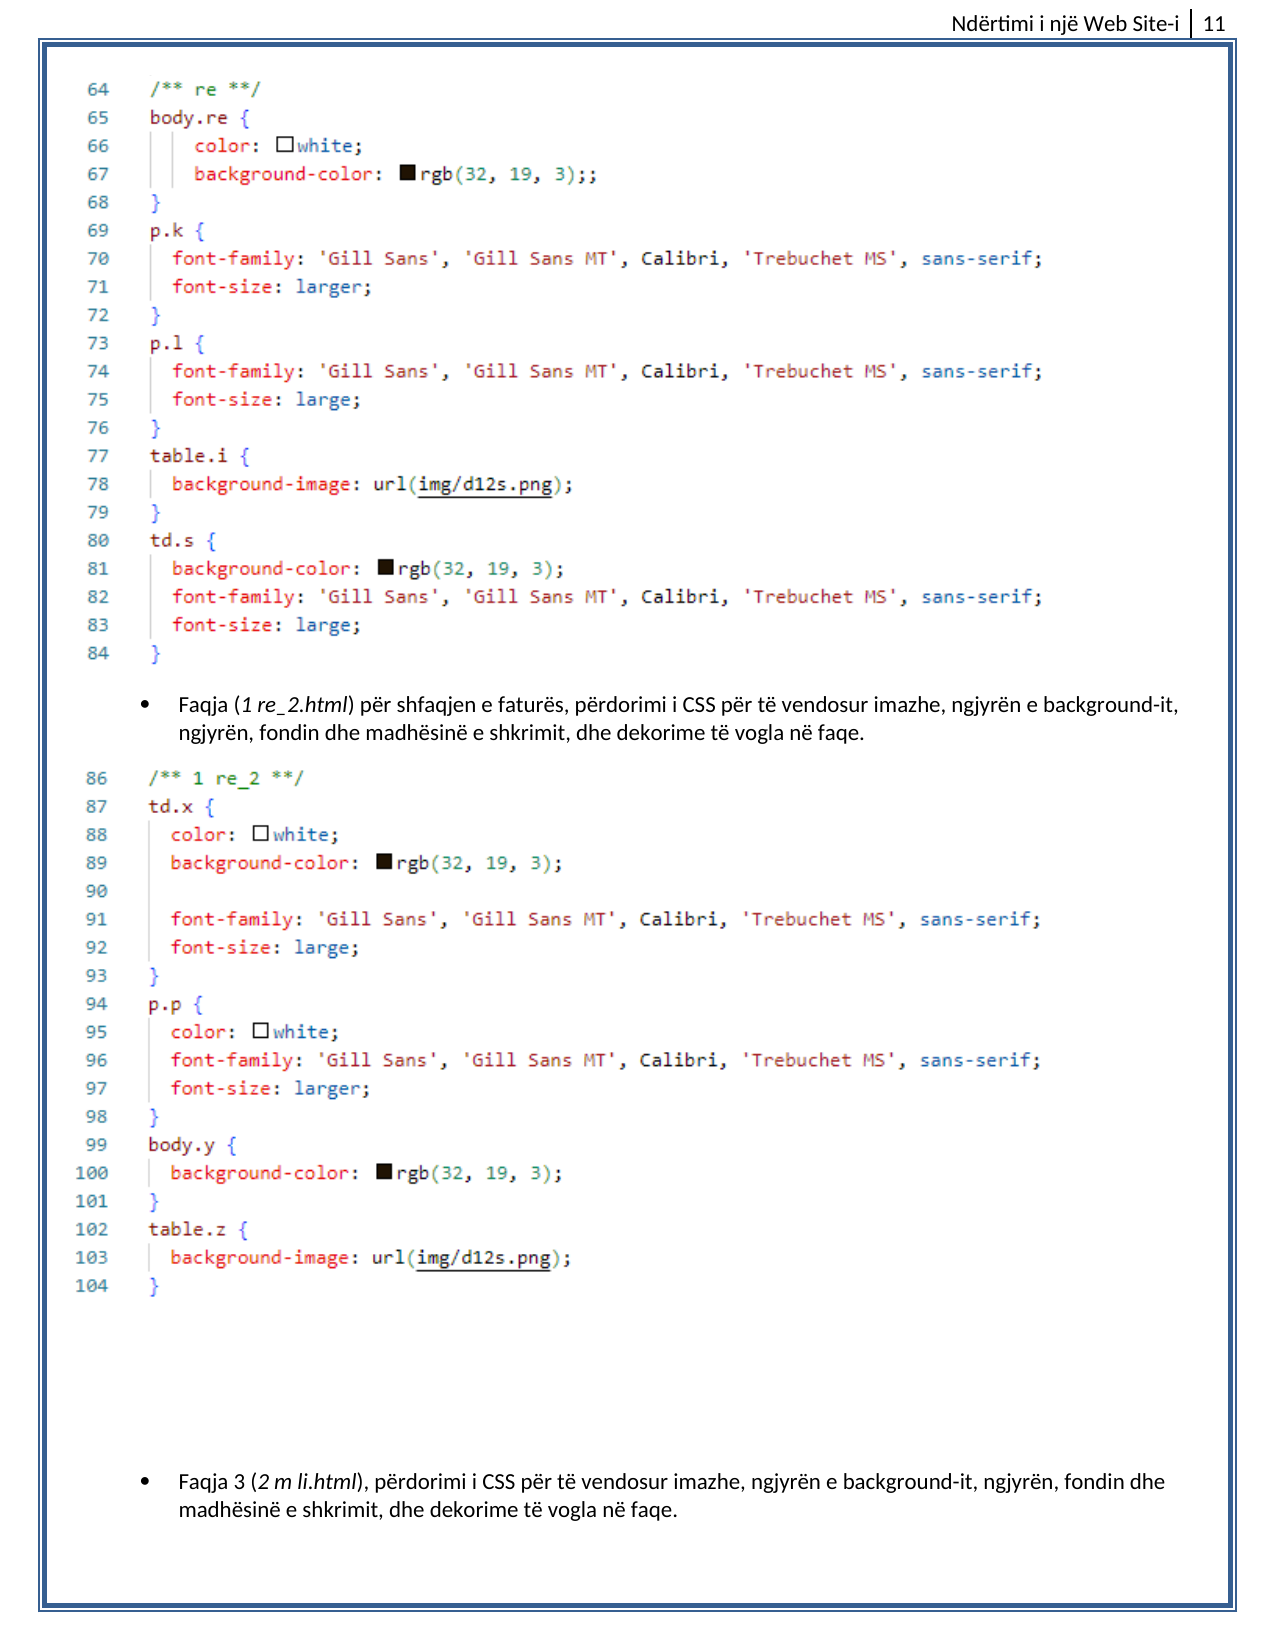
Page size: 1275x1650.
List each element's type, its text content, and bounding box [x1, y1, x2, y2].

picture [75, 75, 1052, 669]
list Faqja (1 re_2.html) për shfaqjen e faturës, përdorimi i CSS për të vendosur imazhe, ngjyrën e background-it, ngjyrën, fondin dhe madhësinë e shkrimit, dhe dekorime të vogla në faqe. [141, 690, 1200, 746]
picture [75, 766, 1041, 1300]
list Faqja 3 (2 m li.html), përdorimi i CSS për të vendosur imazhe, ngjyrën e background-it, ngjyrën, fondin dhe madhësinë e shkrimit, dhe dekorime të vogla në faqe. [141, 1467, 1200, 1523]
